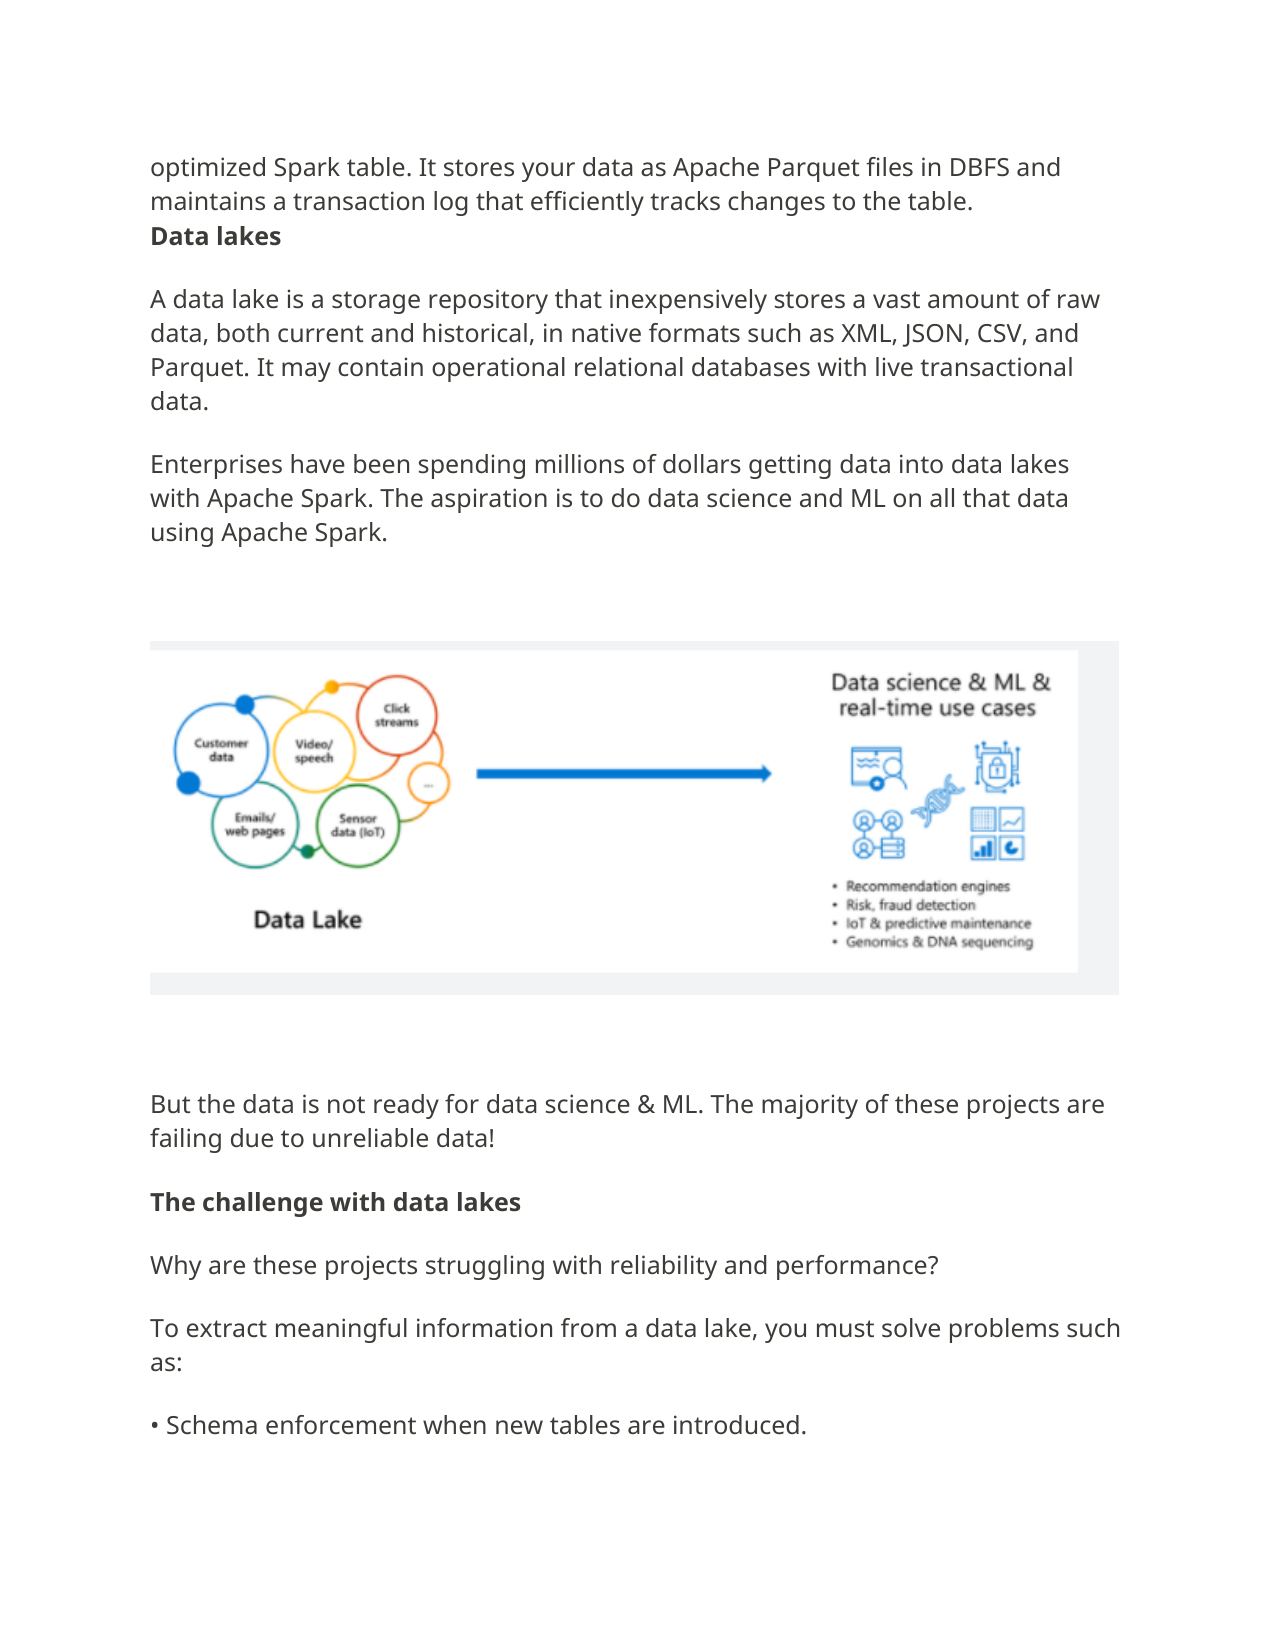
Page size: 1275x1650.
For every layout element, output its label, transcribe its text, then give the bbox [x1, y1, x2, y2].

text • Schema enforcement when new tables are introduced. [150, 1408, 1125, 1442]
text Enterprises have been spending millions of dollars getting data into data lakes with Apache Spark. The aspiration is to do data science and ML on all that data using Apache Spark. [150, 447, 1125, 549]
text Data lakes [150, 218, 1125, 252]
picture [150, 641, 1119, 995]
text Why are these projects struggling with reliability and performance? [150, 1247, 1125, 1281]
text A data lake is a storage repository that inexpensively stores a vast amount of raw data, both current and historical, in native formats such as XML, JSON, CSV, and Parquet. It may contain operational relational databases with live transactional data. [150, 281, 1125, 418]
text The challenge with data lakes [150, 1184, 1125, 1218]
text But the data is not ready for data science & ML. The majority of these projects are failing due to unreliable data! [150, 1087, 1125, 1155]
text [150, 150, 1125, 218]
text To extract meaningful information from a data lake, you must solve problems such as: [150, 1311, 1125, 1379]
